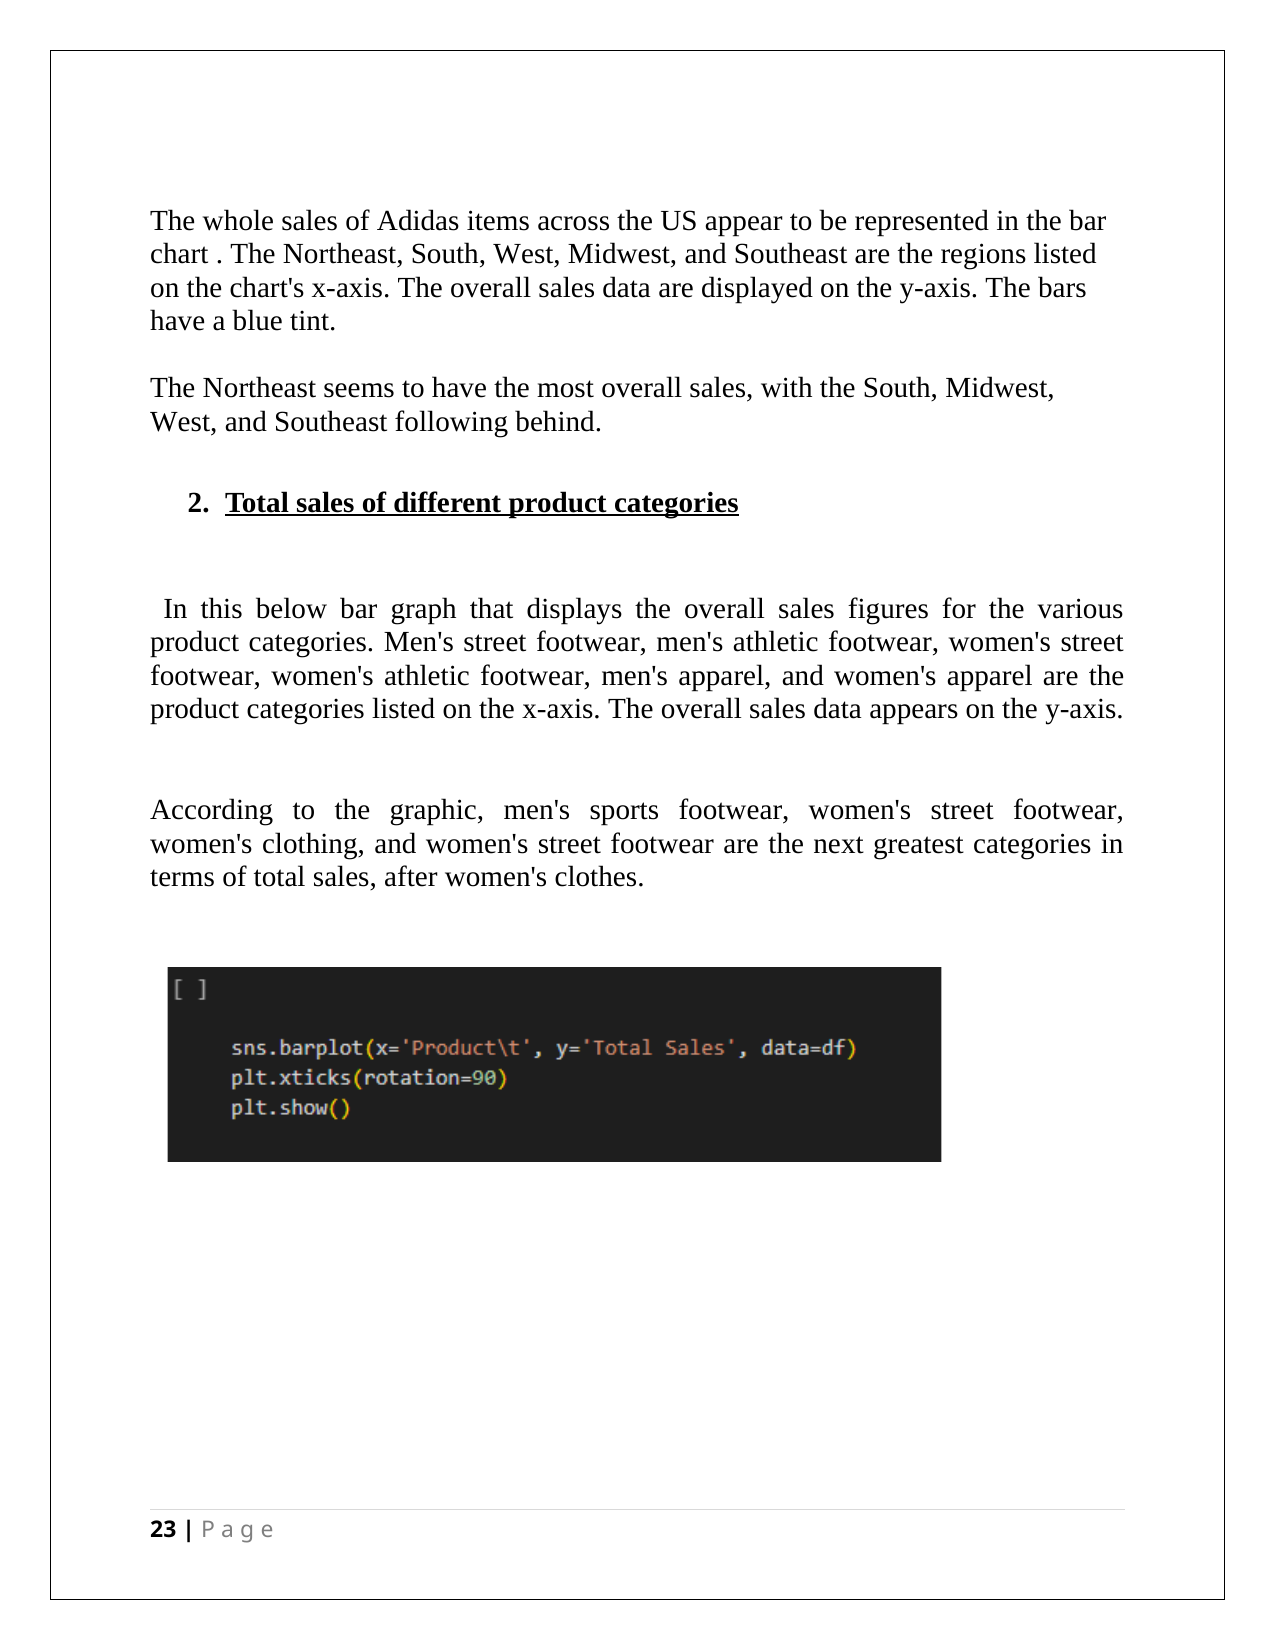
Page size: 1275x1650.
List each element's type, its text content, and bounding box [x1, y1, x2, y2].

list Total sales of different product categories [187, 485, 1125, 519]
picture [167, 967, 942, 1162]
text In this below bar graph that displays the overall sales figures for the various product categories. Men's street footwear, men's athletic footwear, women's street footwear, women's athletic footwear, men's apparel, and women's apparel are the product categories listed on the x-axis. The overall sales data appears on the y-axis. According to the graphic, men's sports footwear, women's street footwear, women's clothing, and women's street footwear are the next greatest categories in terms of total sales, after women's clothes. [150, 591, 1125, 893]
text The whole sales of Adidas items across the US appear to be represented in the bar chart . The Northeast, South, West, Midwest, and Southeast are the regions listed on the chart's x-axis. The overall sales data are displayed on the y-axis. The bars have a blue tint. The Northeast seems to have the most overall sales, with the South, Midwest, West, and Southeast following behind. [150, 203, 1125, 438]
